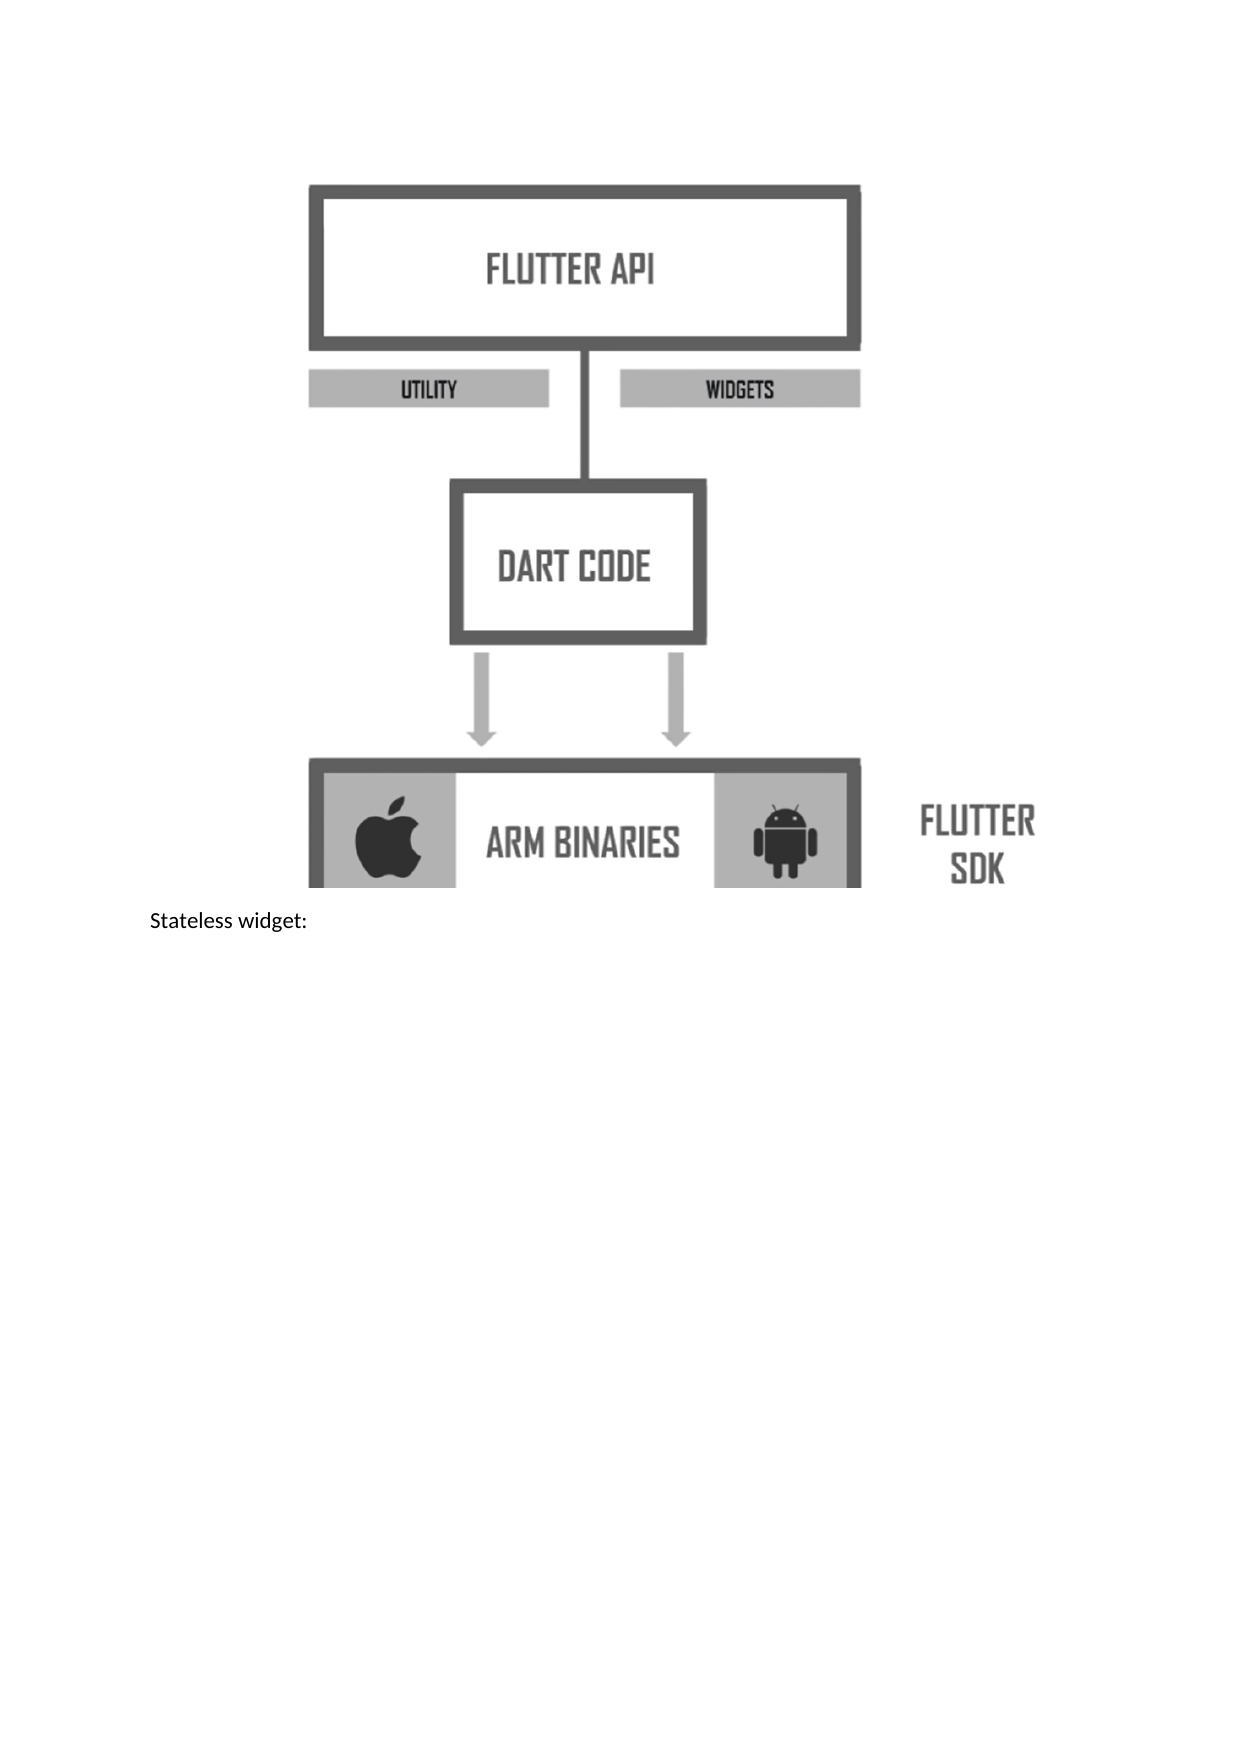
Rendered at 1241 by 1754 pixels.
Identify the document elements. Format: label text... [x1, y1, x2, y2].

picture [150, 150, 1090, 888]
text Stateless widget: [150, 906, 1090, 934]
